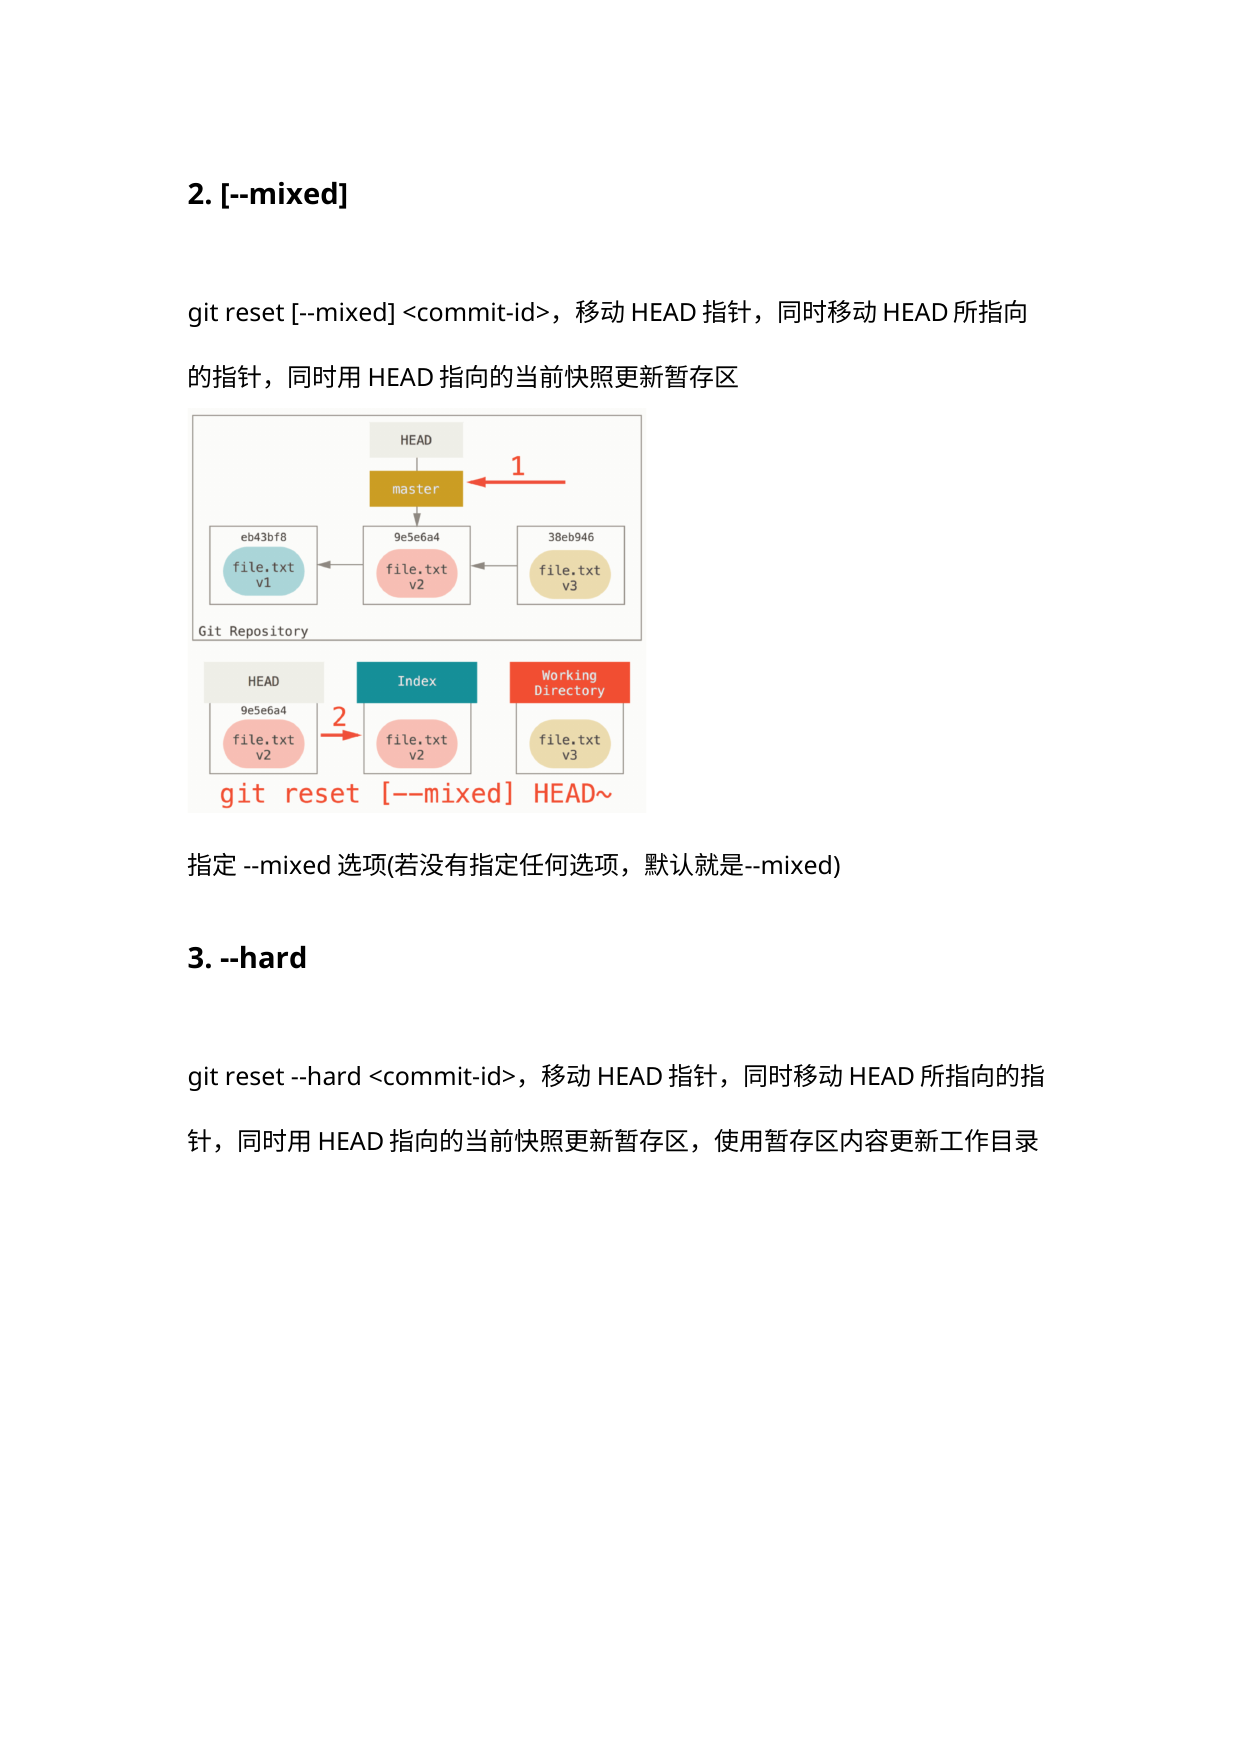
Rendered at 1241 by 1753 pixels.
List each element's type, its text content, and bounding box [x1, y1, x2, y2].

picture [187, 408, 647, 813]
text 指定 --mixed选项(若没有指定任何选项，默认就是--mixed) [187, 831, 1053, 896]
subtitle 2. [--mixed] [187, 161, 1053, 226]
text git reset --hard <commit-id>，移动HEAD指针，同时移动HEAD所指向的指针，同时用HEAD指向的当前快照更新暂存区，使用暂存区内容更新工作目录 [187, 1042, 1053, 1172]
text git reset [--mixed] <commit-id>，移动HEAD指针，同时移动HEAD所指向的指针，同时用HEAD指向的当前快照更新暂存区 [187, 278, 1053, 408]
subtitle 3. --hard [187, 925, 1053, 990]
